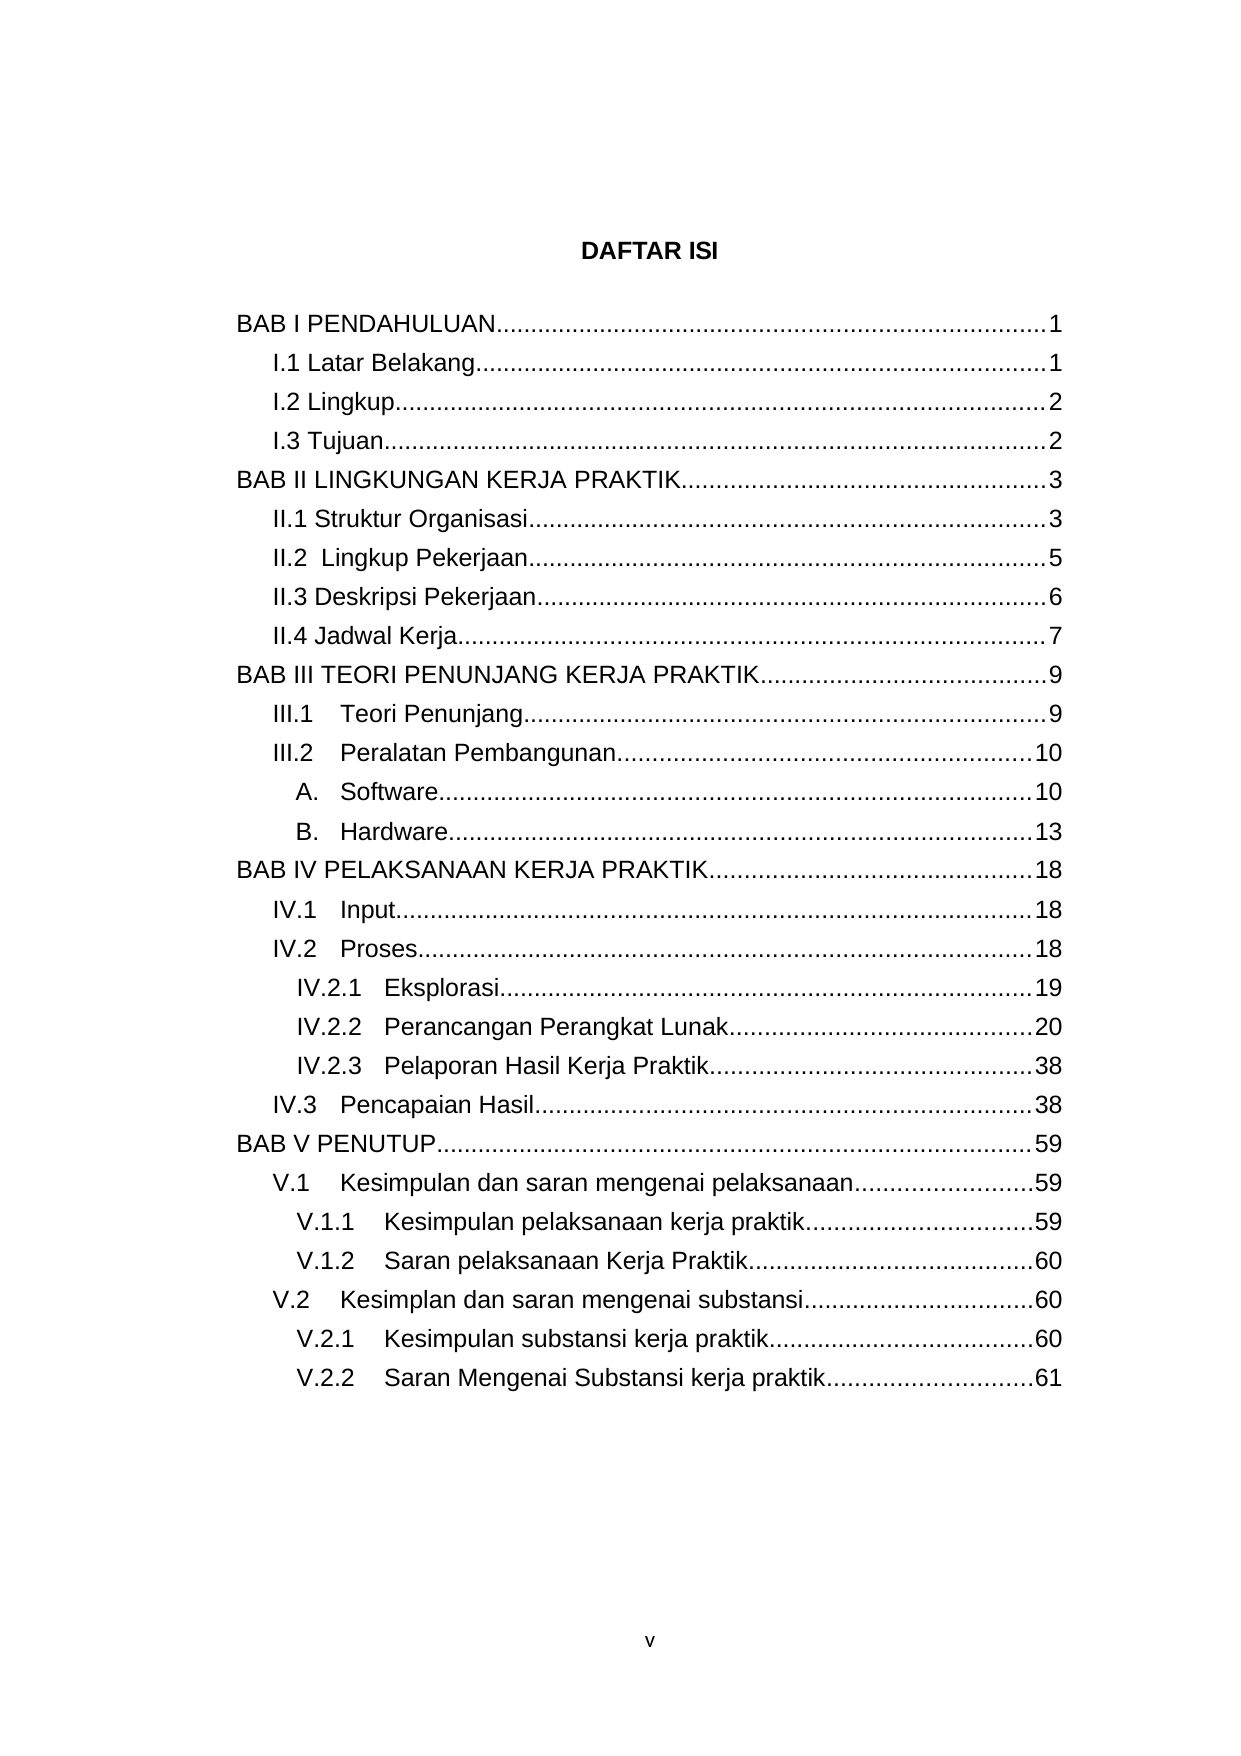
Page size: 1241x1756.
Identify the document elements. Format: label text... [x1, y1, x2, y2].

subtitle DAFTAR ISI [236, 236, 1063, 265]
